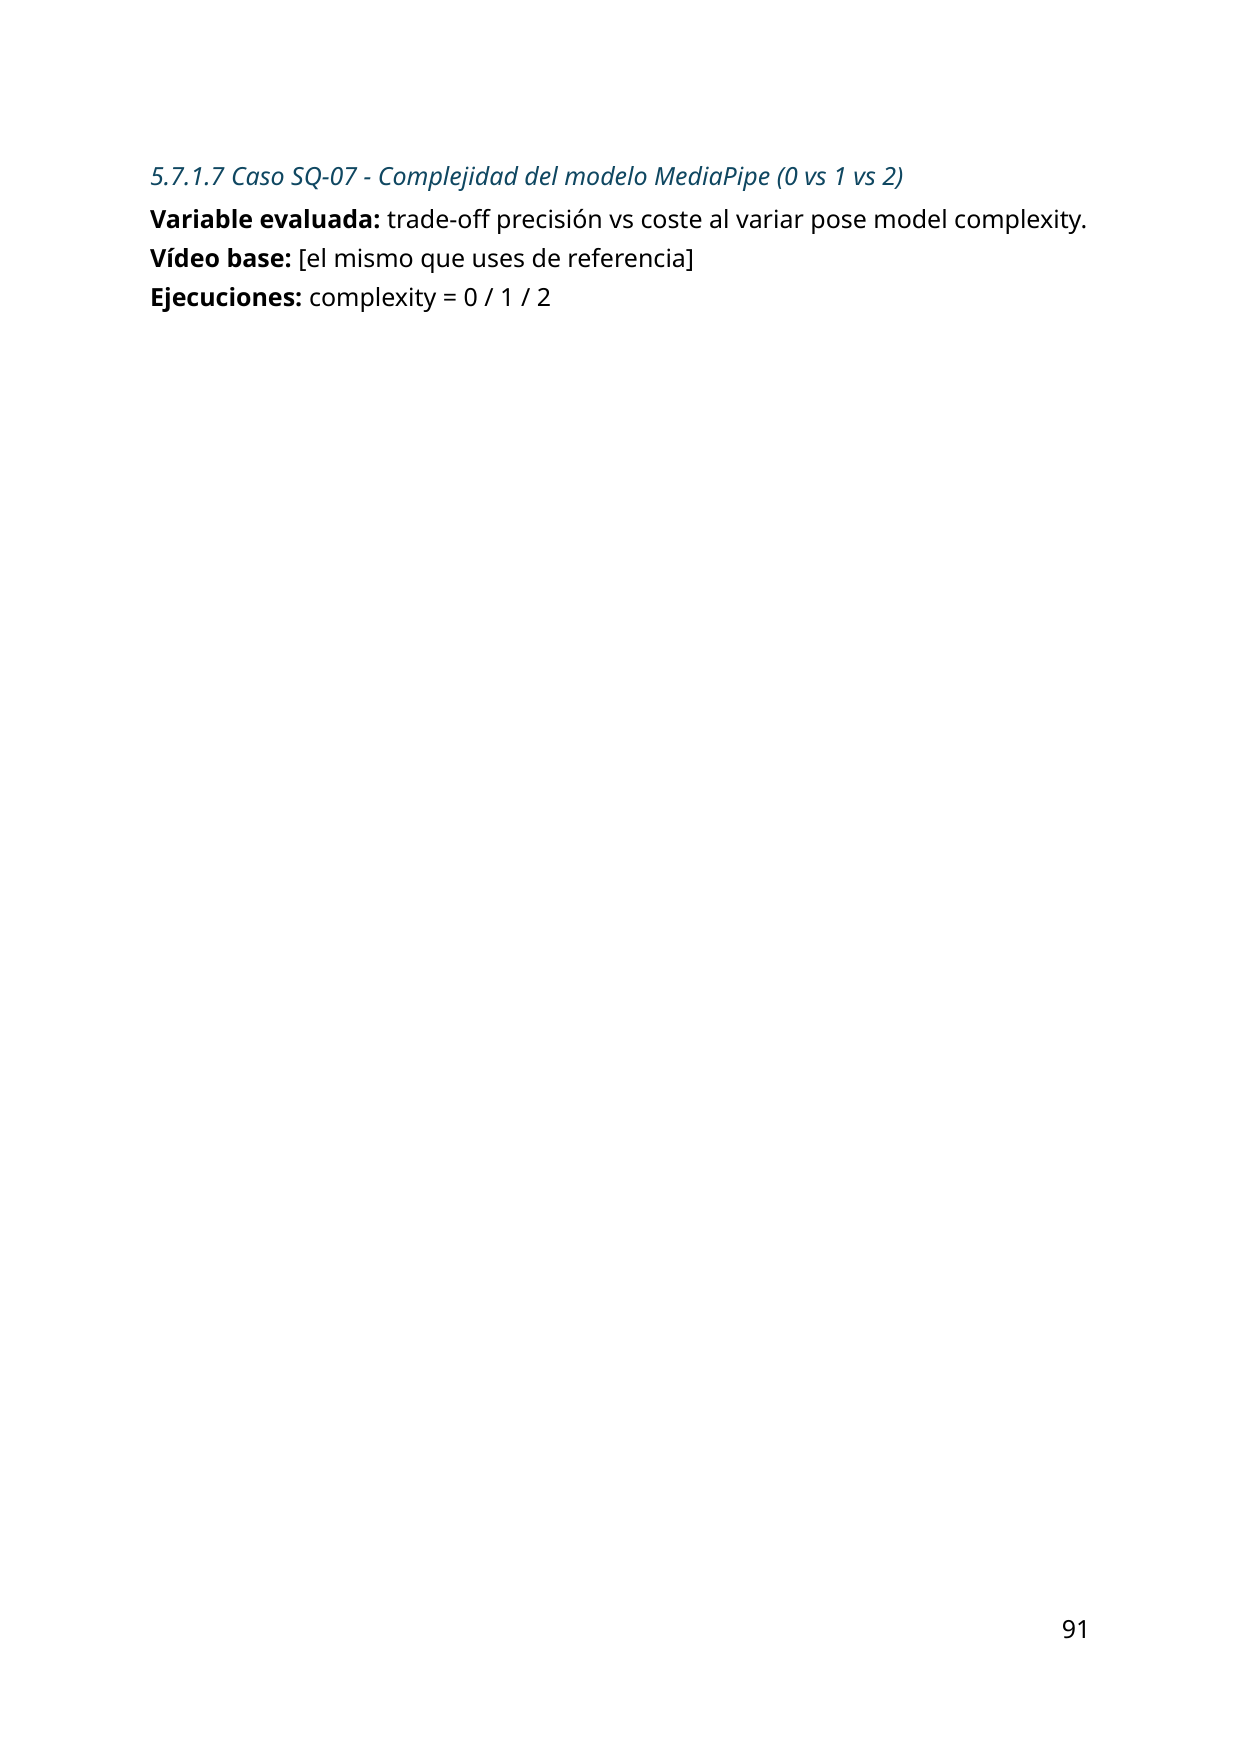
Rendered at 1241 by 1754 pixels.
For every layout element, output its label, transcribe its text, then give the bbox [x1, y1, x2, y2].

text Variable evaluada: trade-off precisión vs coste al variar pose model complexity. Vídeo base: [el mismo que uses de referencia] Ejecuciones: complexity = 0 / 1 / 2 [150, 202, 1090, 314]
subtitle 5.7.1.7 Caso SQ-07 - Complejidad del modelo MediaPipe (0 vs 1 vs 2) [150, 158, 1090, 192]
